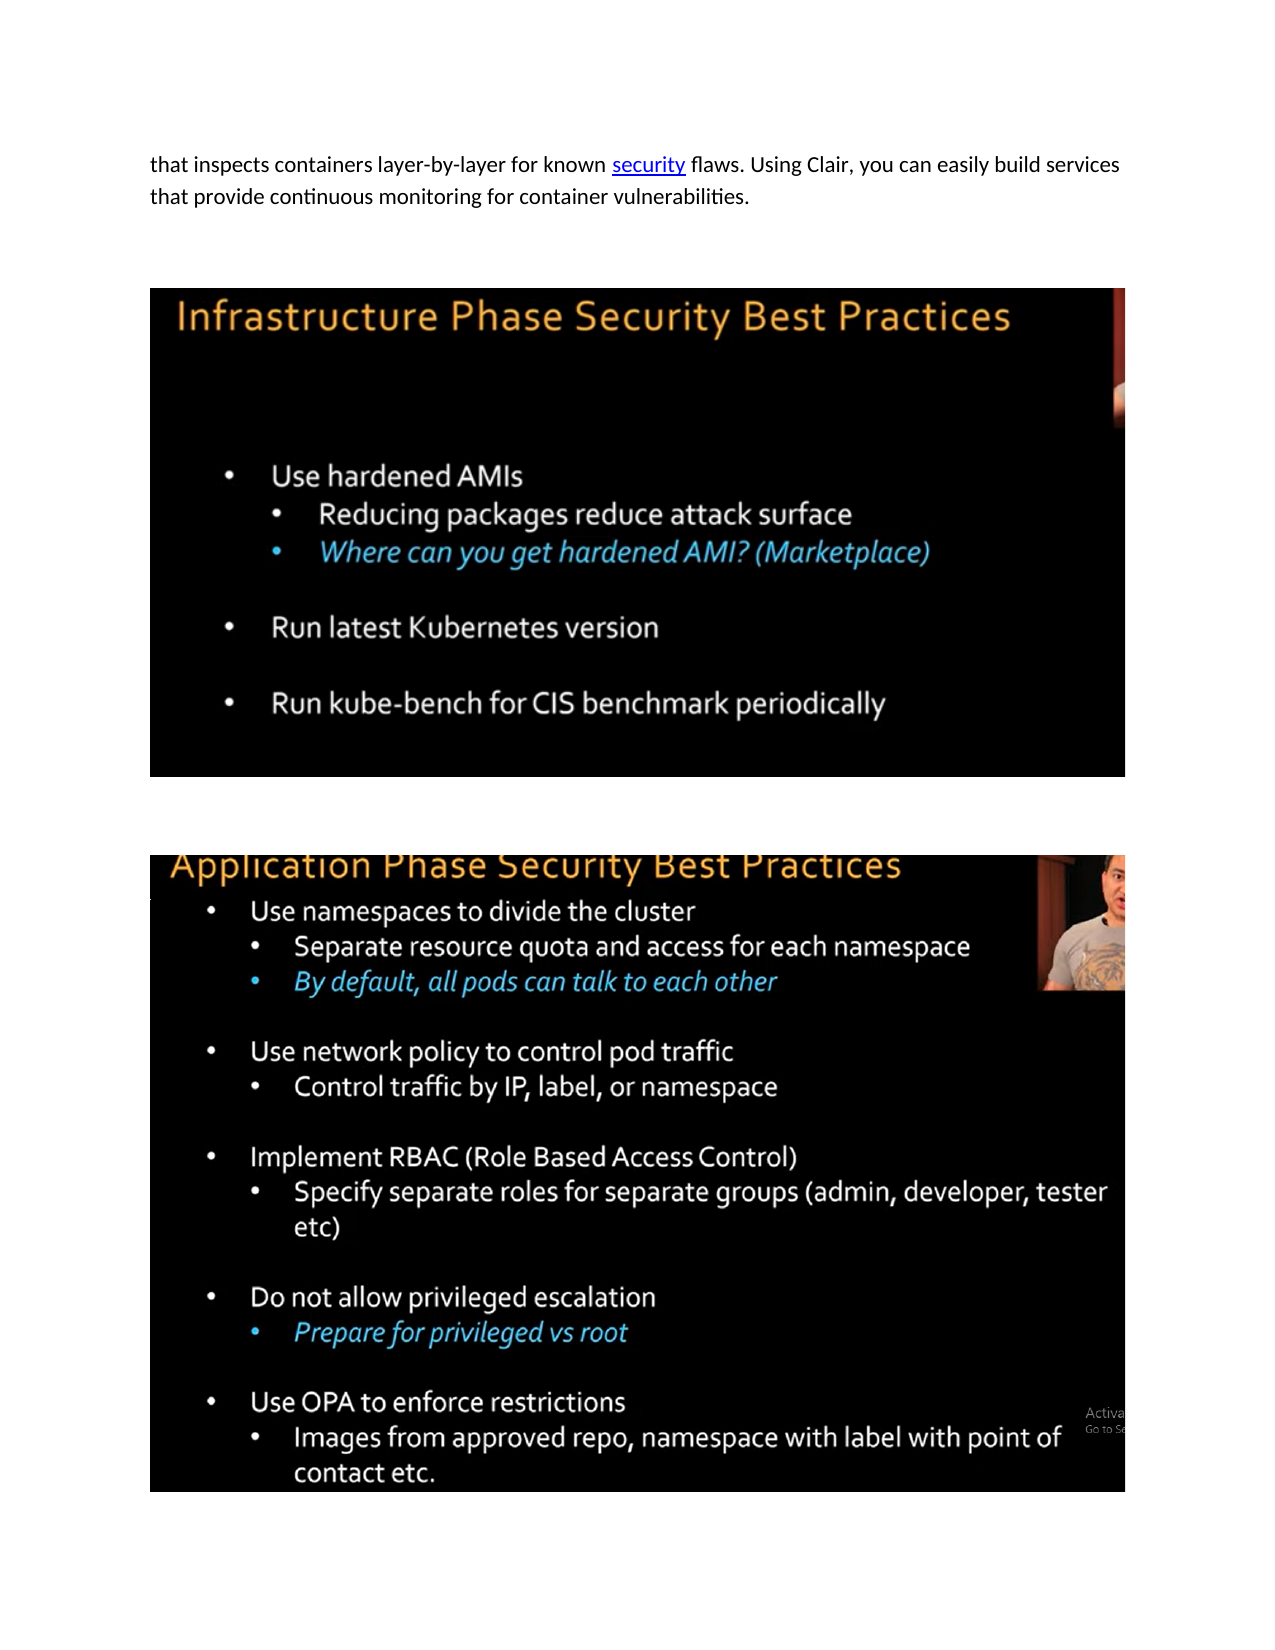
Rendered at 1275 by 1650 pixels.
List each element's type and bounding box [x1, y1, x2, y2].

picture [150, 855, 1125, 1492]
picture [150, 288, 1125, 777]
text [150, 150, 1125, 210]
